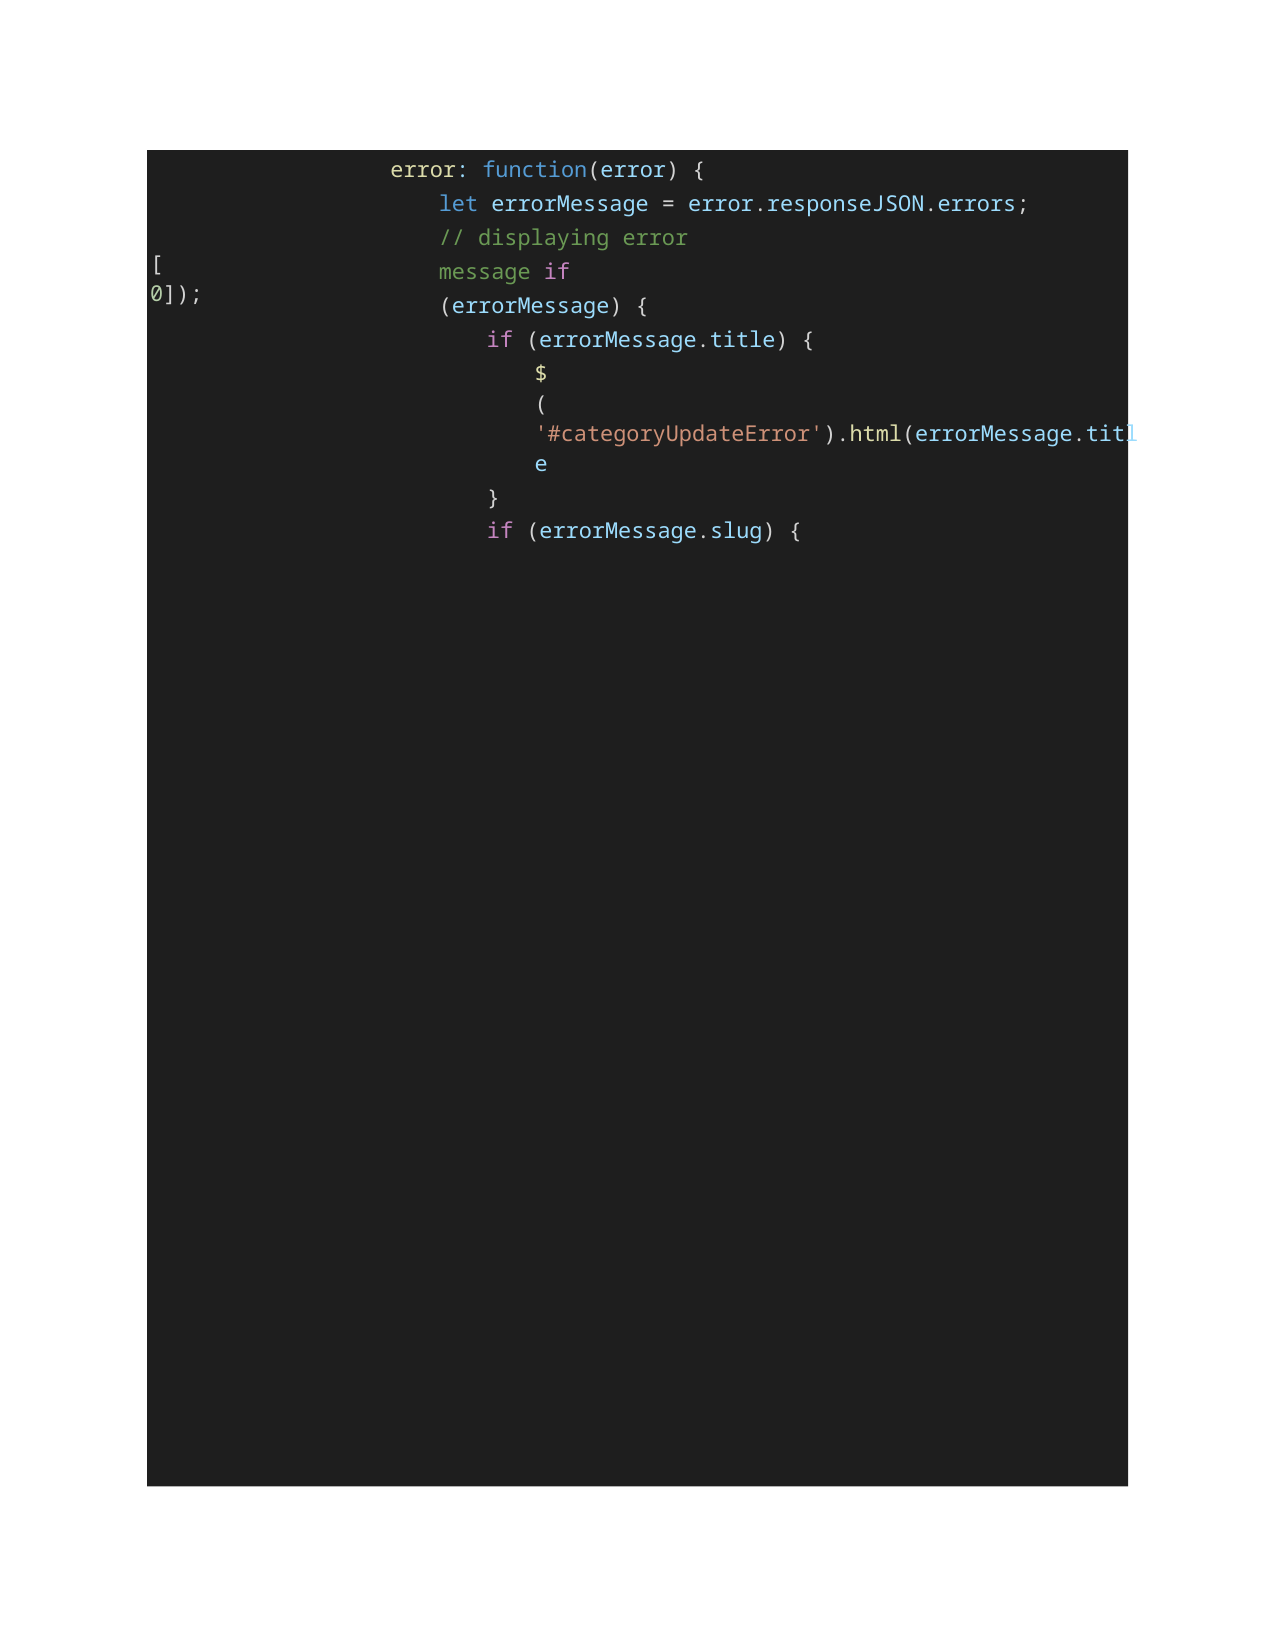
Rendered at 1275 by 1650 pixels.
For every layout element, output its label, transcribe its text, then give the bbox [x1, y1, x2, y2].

text } [487, 481, 1139, 511]
text if (errorMessage.slug) { [487, 515, 1139, 545]
text // displaying error message if (errorMessage) { [438, 222, 763, 320]
text [0]); [150, 248, 214, 308]
text error: function(error) { [390, 154, 1139, 184]
text if (errorMessage.title) { [486, 324, 1139, 354]
text $('#categoryUpdateError').html(errorMessage.title [534, 358, 1139, 477]
text let errorMessage = error.responseJSON.errors; [438, 188, 1139, 218]
